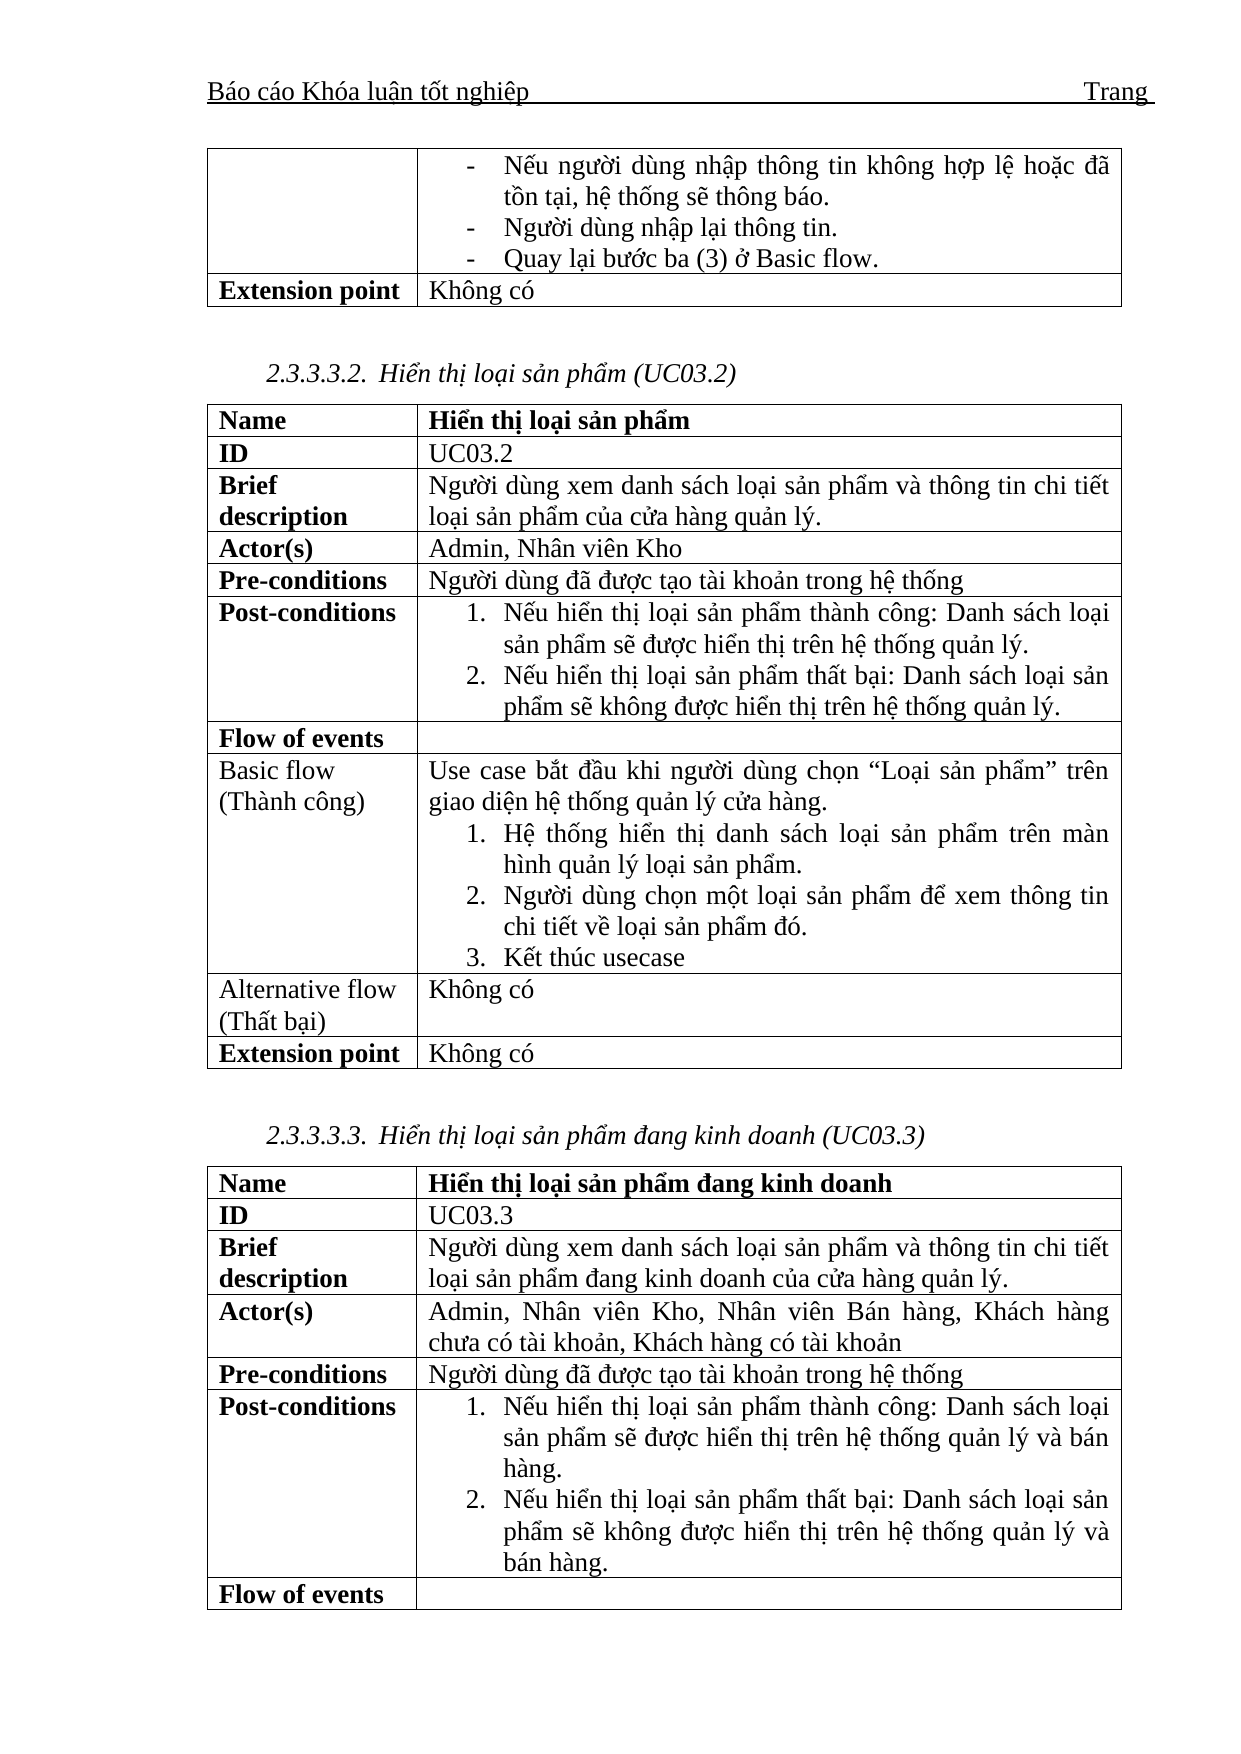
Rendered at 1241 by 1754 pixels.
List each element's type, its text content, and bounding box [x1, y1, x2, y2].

table_cell Nếu hiển thị loại sản phẩm thành công: Danh sách loại sản phẩm sẽ được hiển thị trên hệ thống quản lý. Nếu hiển thị loại sản phẩm thất bại: Danh sách loại sản phẩm sẽ không được hiển thị trên hệ thống quản lý. [418, 597, 1121, 721]
table_cell [417, 1578, 1121, 1609]
table_cell Post-conditions [208, 1390, 416, 1577]
table_cell Nếu hiển thị loại sản phẩm thành công: Danh sách loại sản phẩm sẽ được hiển thị trên hệ thống quản lý và bán hàng. Nếu hiển thị loại sản phẩm thất bại: Danh sách loại sản phẩm sẽ không được hiển thị trên hệ thống quản lý và bán hàng. [417, 1390, 1121, 1577]
table_cell Flow of events [208, 1578, 416, 1609]
table_cell UC03.3 [417, 1199, 1121, 1230]
table_cell Người dùng xem danh sách loại sản phẩm và thông tin chi tiết loại sản phẩm đang kinh doanh của cửa hàng quản lý. [417, 1231, 1121, 1293]
table_cell Extension point [208, 1037, 417, 1068]
table_cell Pre-conditions [208, 1358, 416, 1389]
table_cell Basic flow (Thành công) [208, 754, 417, 972]
table_cell Người dùng đã được tạo tài khoản trong hệ thống [417, 1358, 1121, 1389]
table_cell Brief description [208, 1231, 416, 1293]
table_header Name [208, 405, 417, 436]
table_cell Không có [418, 274, 1121, 306]
table_cell Actor(s) [208, 532, 417, 563]
table_cell Người dùng đã được tạo tài khoản trong hệ thống [418, 564, 1121, 596]
table_cell Brief description [208, 469, 417, 531]
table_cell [208, 149, 417, 273]
table_header Hiển thị loại sản phẩm [418, 405, 1121, 436]
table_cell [418, 149, 1121, 273]
table_header Hiển thị loại sản phẩm đang kinh doanh [417, 1167, 1121, 1198]
table_cell Actor(s) [208, 1295, 416, 1357]
table_cell Flow of events [208, 722, 417, 753]
table_cell Use case bắt đầu khi người dùng chọn “Loại sản phẩm” trên giao diện hệ thống quản lý cửa hàng. Hệ thống hiển thị danh sách loại sản phẩm trên màn hình quản lý loại sản phẩm. Người dùng chọn một loại sản phẩm để xem thông tin chi tiết về loại sản phẩm đó. Kết thúc usecase [418, 754, 1121, 972]
table_cell UC03.2 [418, 437, 1121, 468]
subtitle Hiển thị loại sản phẩm (UC03.2) [266, 357, 1122, 388]
table_cell Người dùng xem danh sách loại sản phẩm và thông tin chi tiết loại sản phẩm của cửa hàng quản lý. [418, 469, 1121, 531]
subtitle Hiển thị loại sản phẩm đang kinh doanh (UC03.3) [266, 1119, 1122, 1150]
table_cell Post-conditions [208, 597, 417, 721]
table_cell Admin, Nhân viên Kho, Nhân viên Bán hàng, Khách hàng chưa có tài khoản, Khách hàng có tài khoản [417, 1295, 1121, 1357]
table_cell Admin, Nhân viên Kho [418, 532, 1121, 563]
table_cell Extension point [208, 274, 417, 306]
table_cell ID [208, 1199, 416, 1230]
table_cell [418, 722, 1121, 753]
table_header Name [208, 1167, 416, 1198]
table_cell Pre-conditions [208, 564, 417, 596]
table_cell Alternative flow (Thất bại) [208, 974, 417, 1036]
table_cell Không có [418, 1037, 1121, 1068]
table_cell ID [208, 437, 417, 468]
table_cell Không có [418, 974, 1121, 1036]
